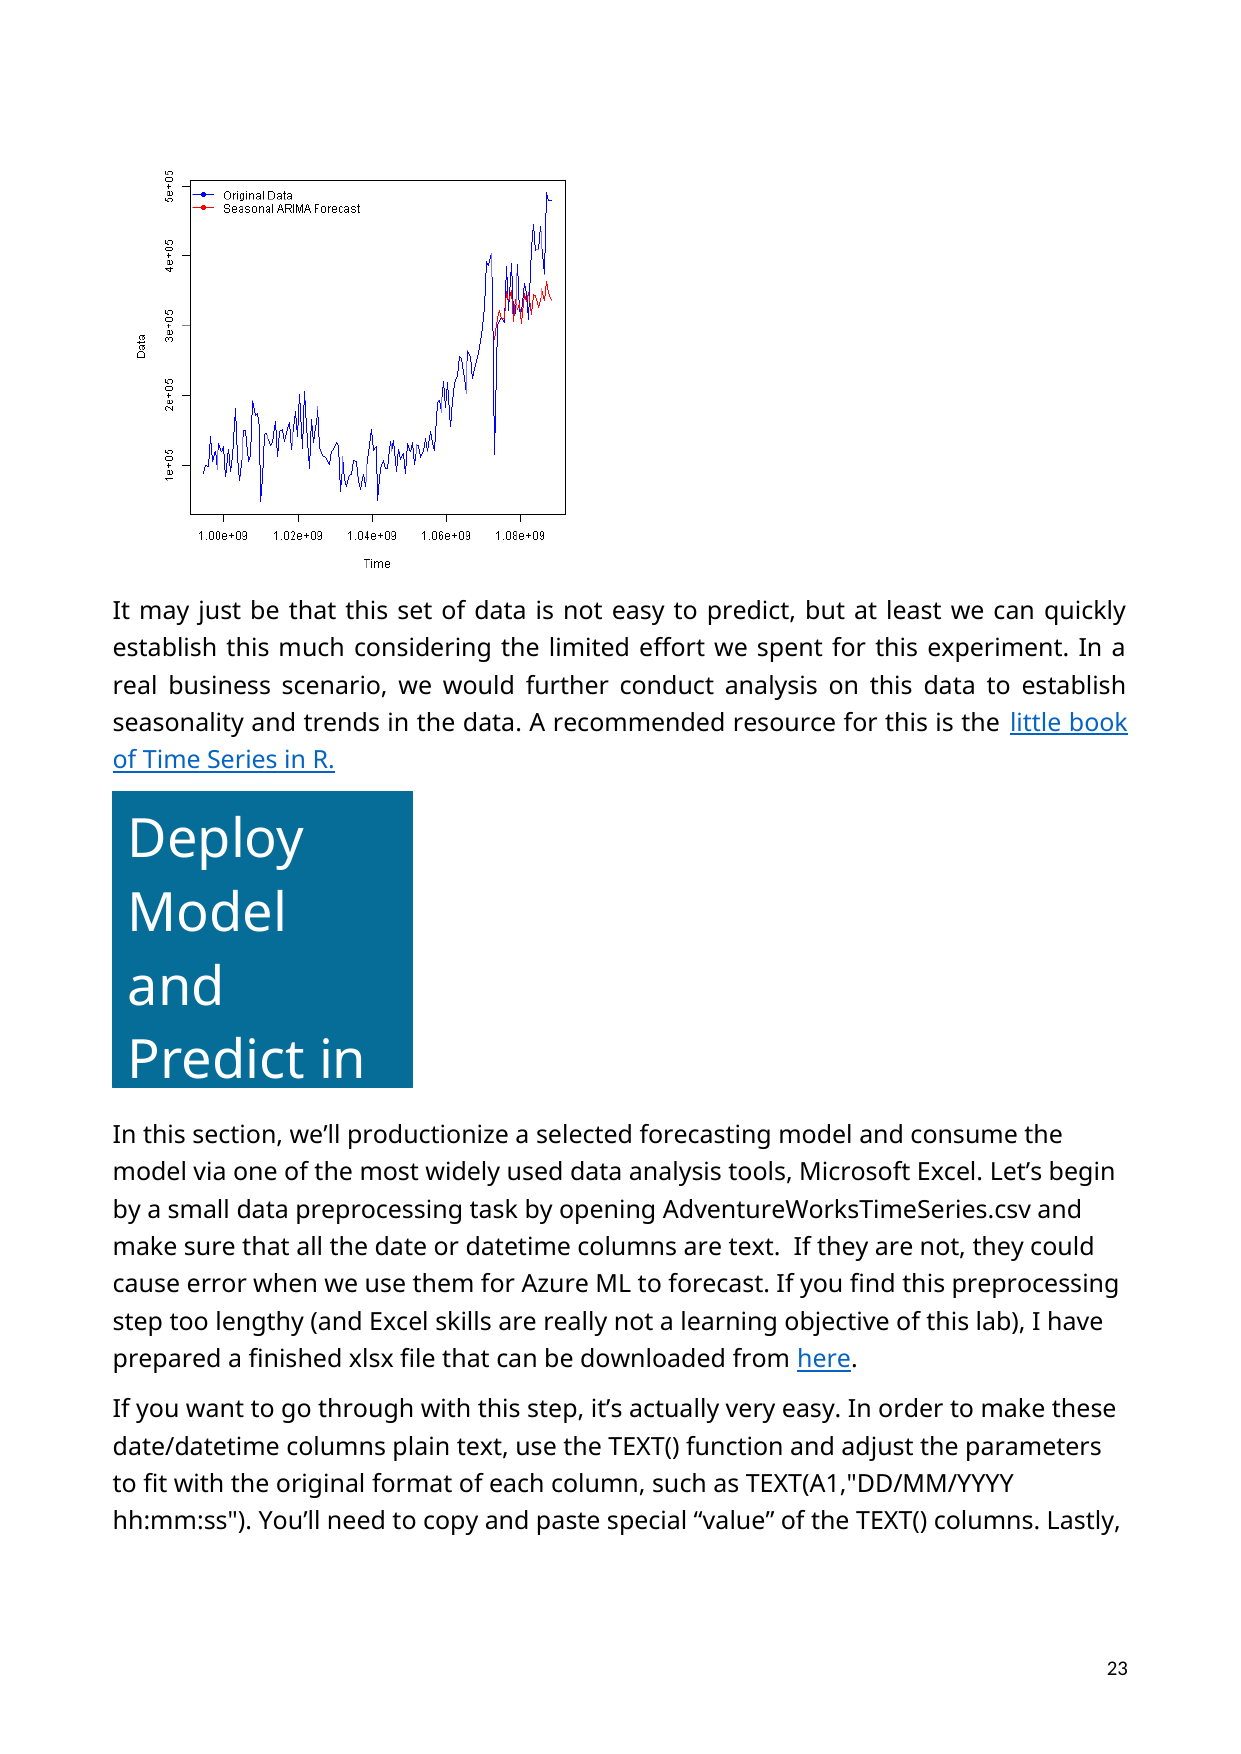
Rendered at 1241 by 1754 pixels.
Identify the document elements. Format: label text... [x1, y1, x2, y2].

text It may just be that this set of data is not easy to predict, but at least we can quickly establish this much considering the limited effort we spent for this experiment. In a real business scenario, we would further conduct analysis on this data to establish seasonality and trends in the data. A recommended resource for this is the little book of Time Series in R. [112, 592, 1128, 776]
text In this section, we’ll productionize a selected forecasting model and consume the model via one of the most widely used data analysis tools, Microsoft Excel. Let’s begin by a small data preprocessing task by opening AdventureWorksTimeSeries.csv and make sure that all the date or datetime columns are text. If they are not, they could cause error when we use them for Azure ML to forecast. If you find this preprocessing step too lengthy (and Excel skills are really not a learning objective of this lab), I have prepared a finished xlsx file that can be downloaded from here. [112, 1117, 1128, 1375]
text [112, 1391, 1128, 1537]
picture [118, 150, 591, 577]
